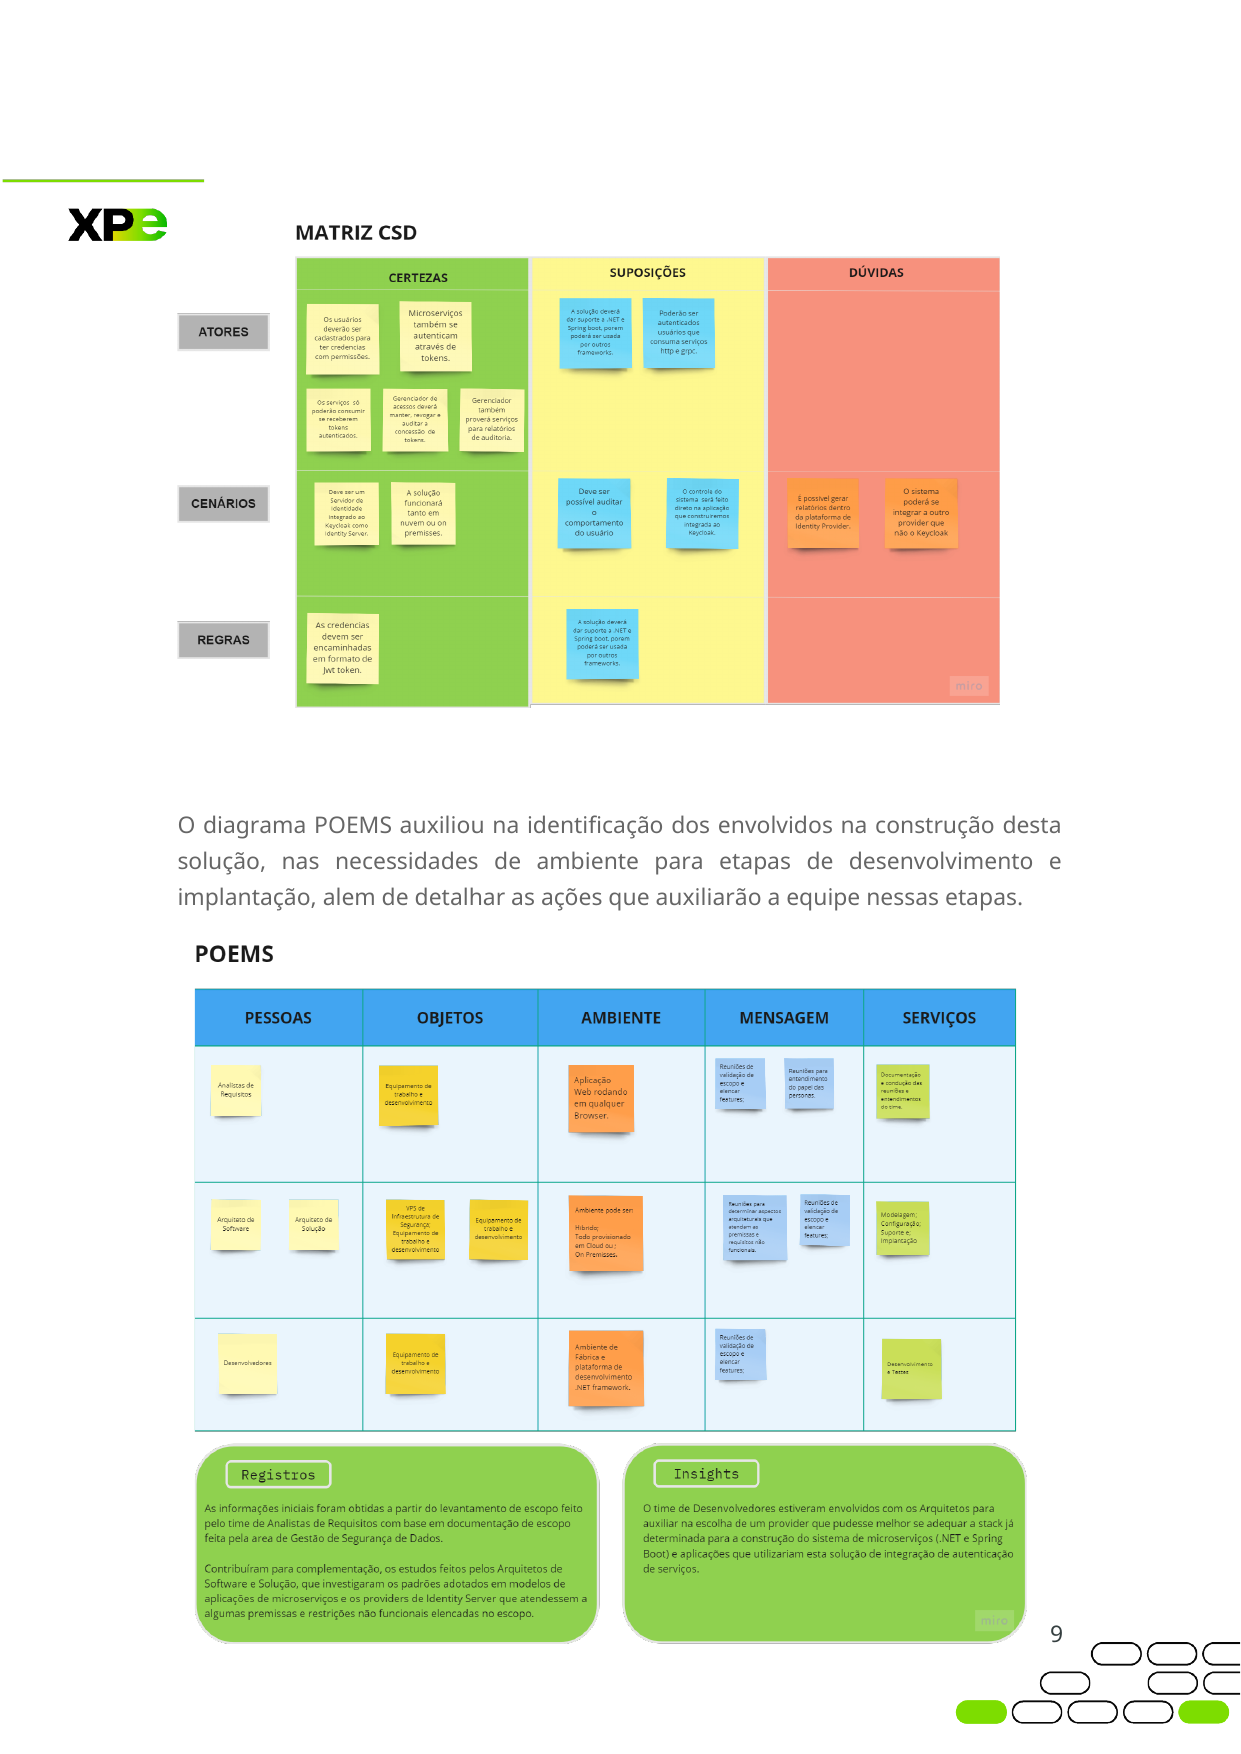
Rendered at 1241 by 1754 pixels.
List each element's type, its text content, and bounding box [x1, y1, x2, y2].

picture [194, 937, 1241, 1724]
text O diagrama POEMS auxiliou na identificação dos envolvidos na construção desta solução, nas necessidades de ambiente para etapas de desenvolvimento e implantação, alem de detalhar as ações que auxiliarão a equipe nessas etapas. [177, 809, 1063, 912]
picture [2, 176, 1000, 708]
